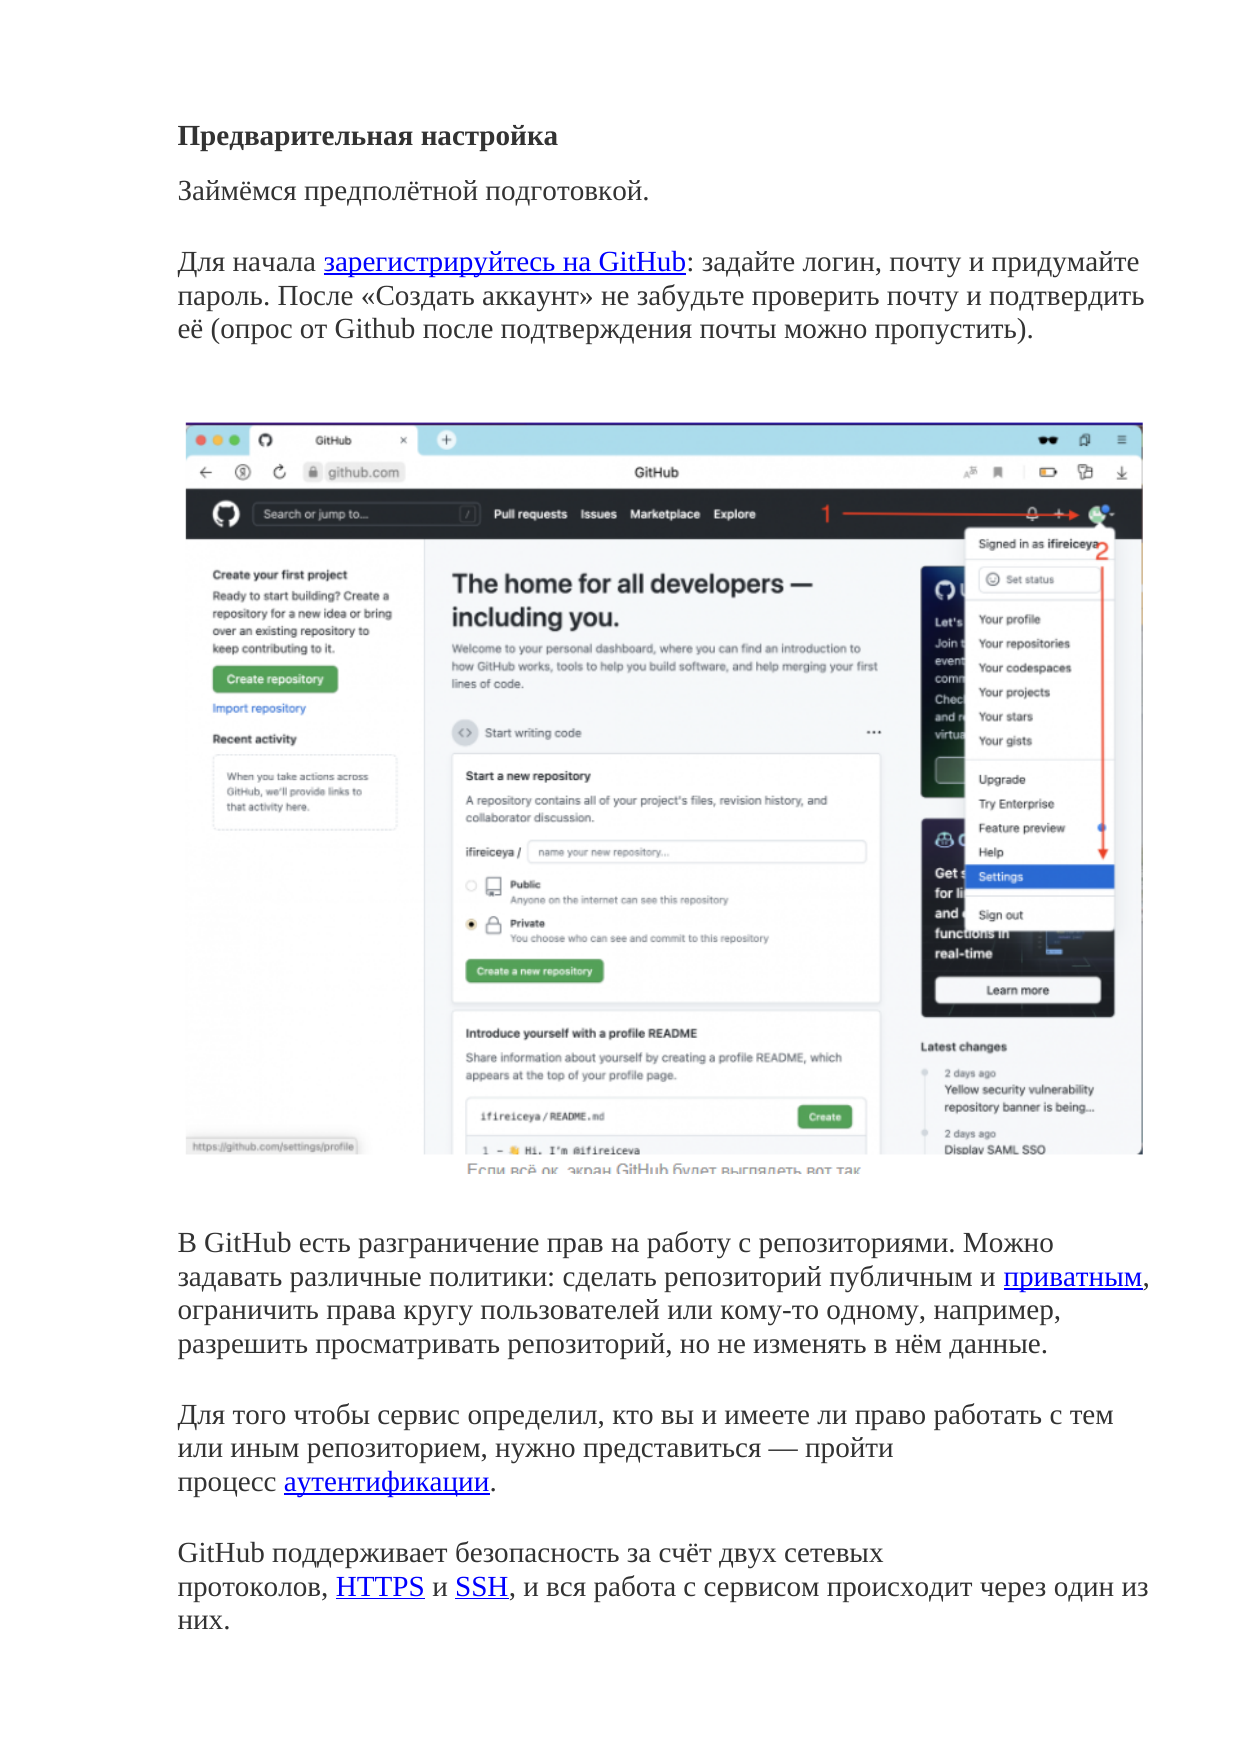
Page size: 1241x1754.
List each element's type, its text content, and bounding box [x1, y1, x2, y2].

text В GitHub есть разграничение прав на работу с репозиториями. Можно задавать различные политики: сделать репозиторий публичным и приватным, ограничить права кругу пользователей или кому-то одному, например, разрешить просматривать репозиторий, но не изменять в нём данные. [177, 1225, 1152, 1359]
subtitle Предварительная настройка [177, 118, 1152, 152]
text Для начала зарегистрируйтесь на GitHub: задайте логин, почту и придумайте пароль. После «Создать аккаунт» не забудьте проверить почту и подтвердить её (опрос от Github после подтверждения почты можно пропустить). [177, 244, 1152, 345]
picture [177, 415, 1152, 1174]
text GitHub поддерживает безопасность за счёт двух сетевых протоколов, HTTPS и SSH, и вся работа с сервисом происходит через один из них. [177, 1535, 1152, 1636]
text Займёмся предполётной подготовкой. [177, 173, 1152, 207]
text Для того чтобы сервис определил, кто вы и имеете ли право работать с тем или иным репозиторием, нужно представиться — пройти процесс аутентификации. [177, 1397, 1152, 1498]
